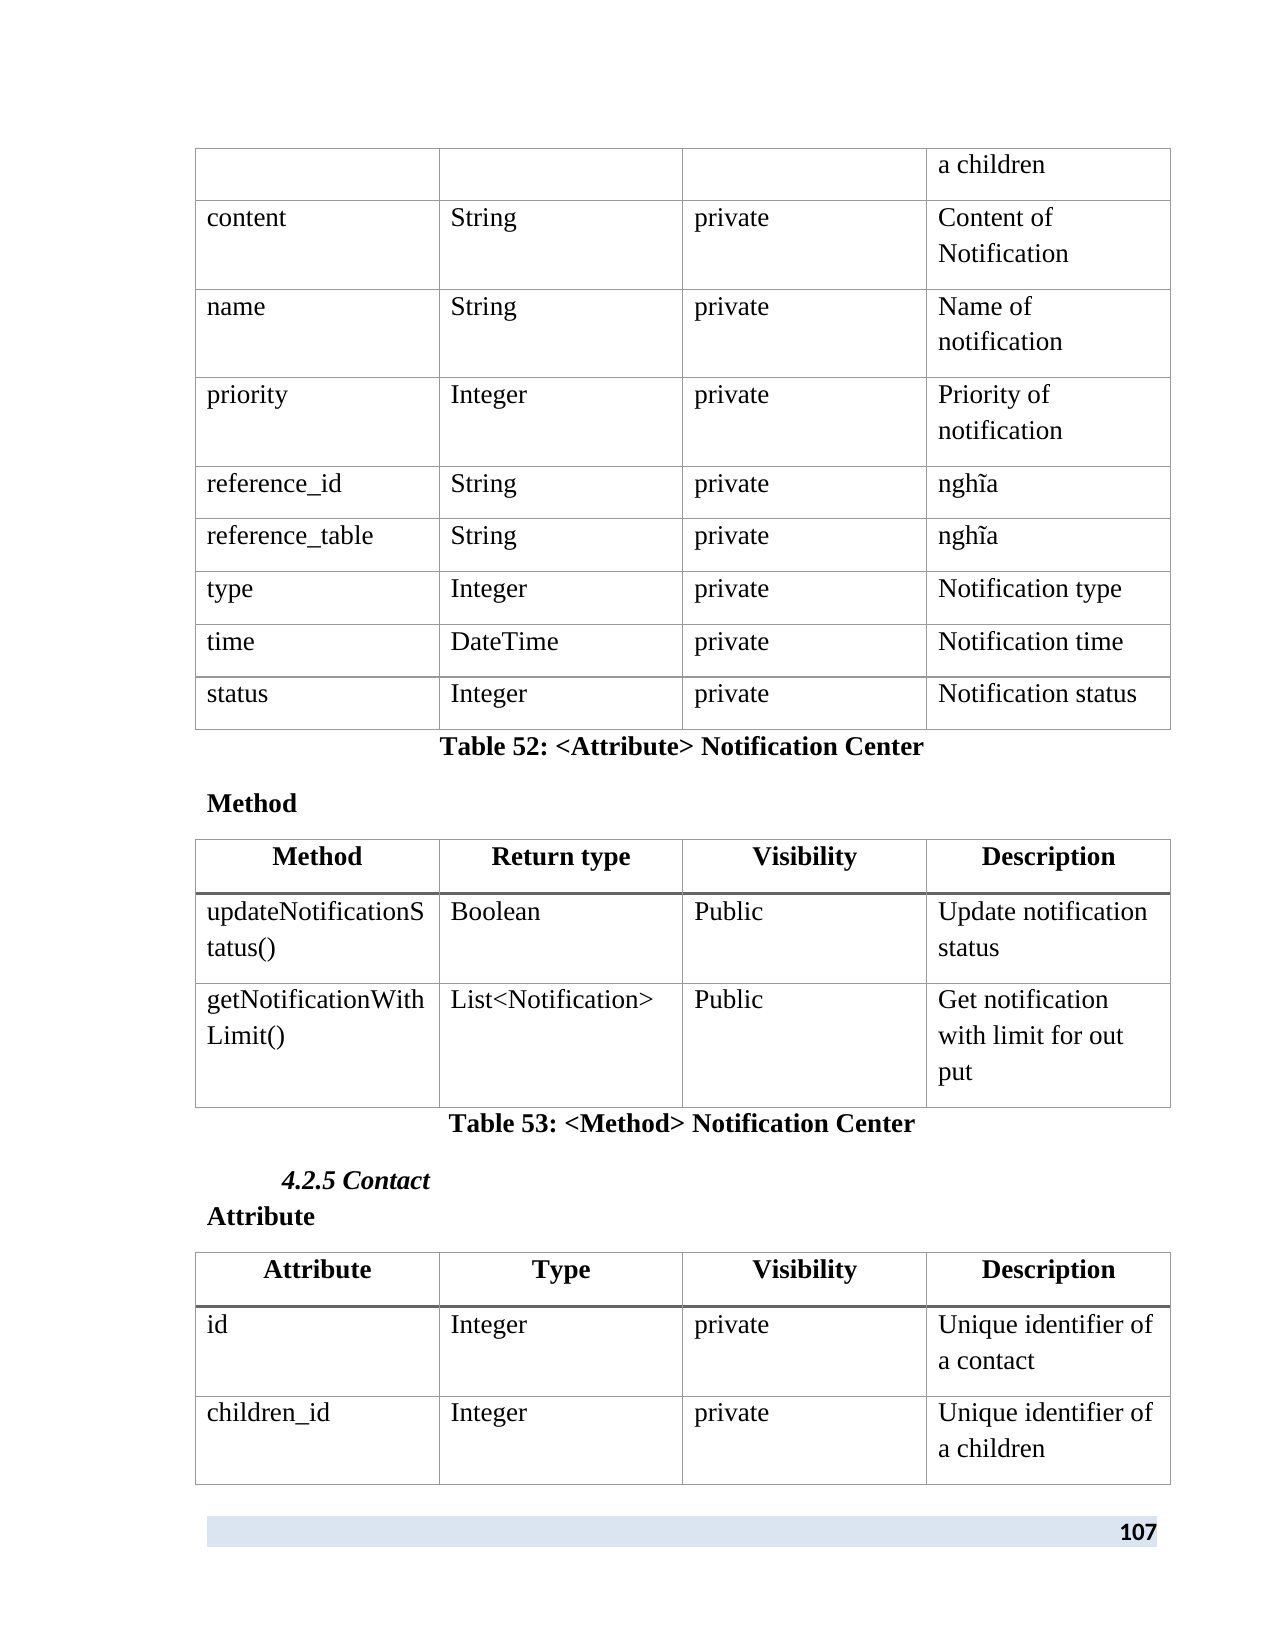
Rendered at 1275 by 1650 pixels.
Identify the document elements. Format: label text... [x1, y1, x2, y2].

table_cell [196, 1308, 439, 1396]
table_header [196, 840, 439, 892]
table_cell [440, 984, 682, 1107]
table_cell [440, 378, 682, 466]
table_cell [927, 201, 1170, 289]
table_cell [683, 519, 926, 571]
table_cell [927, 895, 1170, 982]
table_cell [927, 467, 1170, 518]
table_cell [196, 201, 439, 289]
text Table 53: <Method> Notification Center [207, 1108, 1157, 1139]
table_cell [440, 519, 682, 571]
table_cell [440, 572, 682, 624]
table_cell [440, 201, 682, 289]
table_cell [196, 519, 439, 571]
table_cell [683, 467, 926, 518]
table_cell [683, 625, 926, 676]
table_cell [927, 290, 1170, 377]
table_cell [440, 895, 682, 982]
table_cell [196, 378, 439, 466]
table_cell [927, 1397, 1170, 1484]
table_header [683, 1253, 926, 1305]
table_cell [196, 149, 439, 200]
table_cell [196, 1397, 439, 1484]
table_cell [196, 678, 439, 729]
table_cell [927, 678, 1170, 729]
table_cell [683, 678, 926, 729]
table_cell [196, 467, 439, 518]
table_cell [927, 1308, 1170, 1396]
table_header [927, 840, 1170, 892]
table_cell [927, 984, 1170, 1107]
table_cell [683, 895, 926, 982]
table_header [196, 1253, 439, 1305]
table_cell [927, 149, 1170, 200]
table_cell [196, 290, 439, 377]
subtitle 4.2.5 Contact [207, 1164, 1157, 1195]
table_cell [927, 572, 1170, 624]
text Attribute [207, 1200, 1157, 1231]
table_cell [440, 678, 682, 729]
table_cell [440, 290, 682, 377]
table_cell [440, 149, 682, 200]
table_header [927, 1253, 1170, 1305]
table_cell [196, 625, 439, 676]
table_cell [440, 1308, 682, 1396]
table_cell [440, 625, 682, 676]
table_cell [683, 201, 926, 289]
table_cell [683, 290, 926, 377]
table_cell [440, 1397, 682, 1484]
text Table 52: <Attribute> Notification Center [207, 730, 1157, 761]
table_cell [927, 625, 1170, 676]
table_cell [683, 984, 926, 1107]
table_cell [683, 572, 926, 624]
text Method [207, 787, 1157, 818]
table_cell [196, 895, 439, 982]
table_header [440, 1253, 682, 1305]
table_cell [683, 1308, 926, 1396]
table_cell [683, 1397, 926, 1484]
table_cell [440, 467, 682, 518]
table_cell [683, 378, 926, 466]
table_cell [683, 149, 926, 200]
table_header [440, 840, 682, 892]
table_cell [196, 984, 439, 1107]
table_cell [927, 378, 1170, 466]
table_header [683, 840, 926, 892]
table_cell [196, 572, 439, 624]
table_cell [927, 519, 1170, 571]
